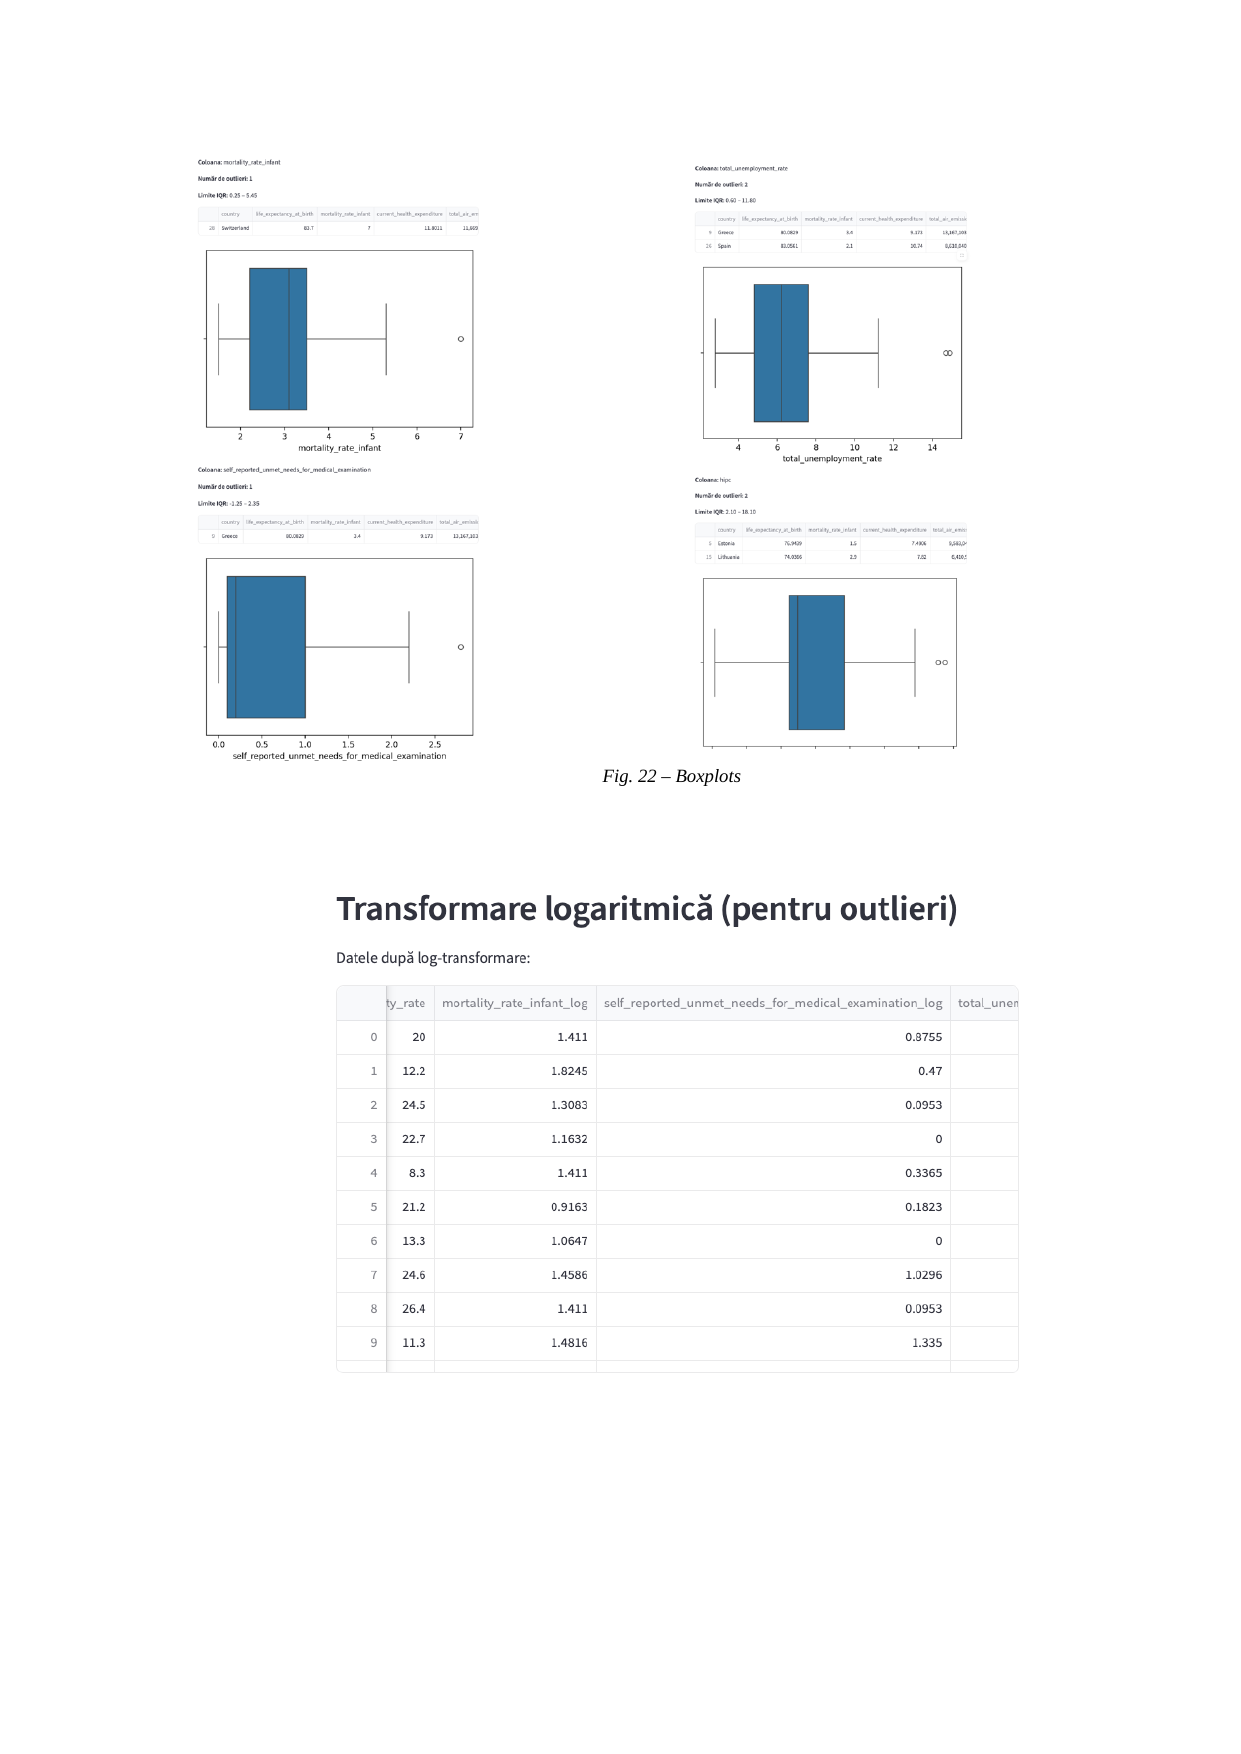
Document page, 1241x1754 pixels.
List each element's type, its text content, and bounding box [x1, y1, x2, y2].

picture [257, 871, 1049, 1405]
picture [150, 150, 584, 767]
picture [641, 150, 1049, 749]
